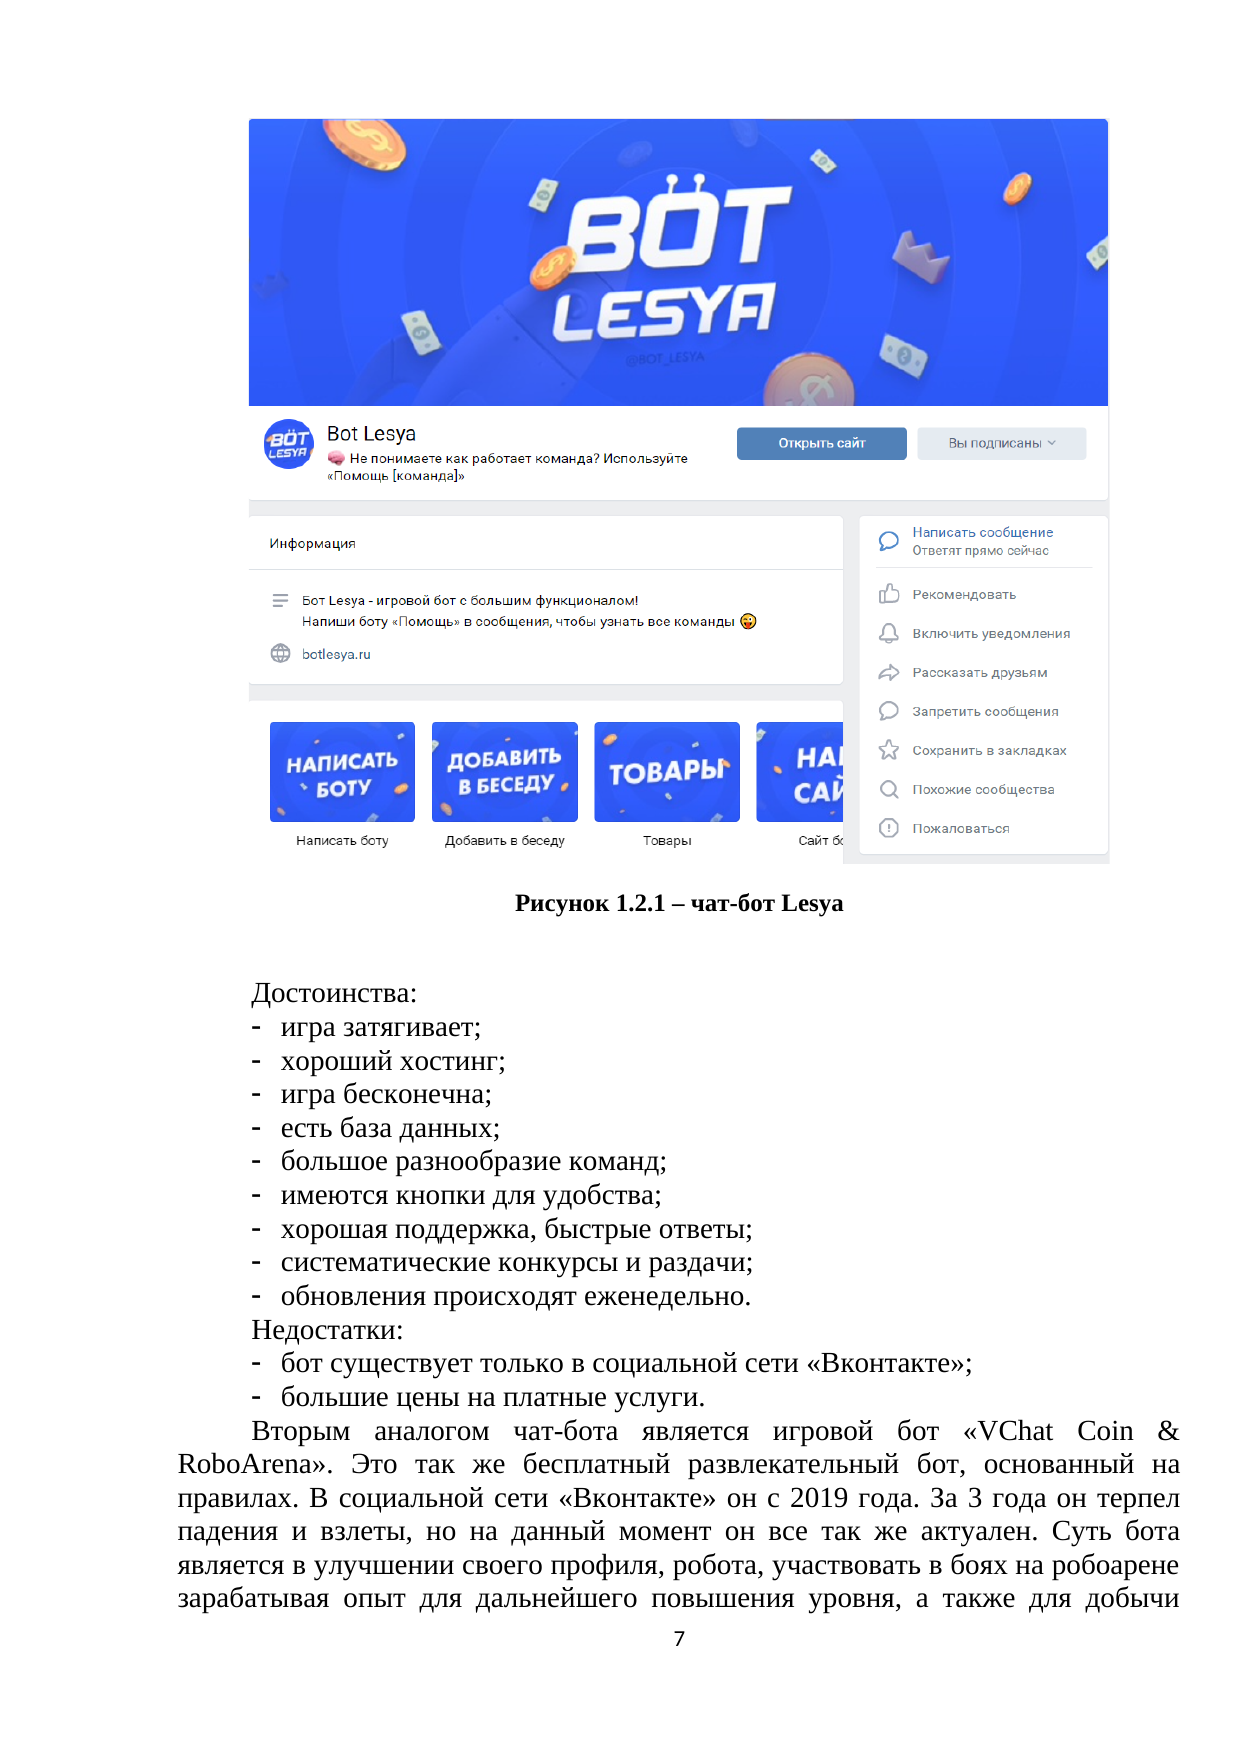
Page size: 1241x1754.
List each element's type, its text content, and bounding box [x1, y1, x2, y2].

text Достоинства: [177, 975, 1181, 1009]
text Недостатки: [177, 1312, 1181, 1345]
picture [248, 118, 1110, 864]
text Рисунок 1.2.1 – чат-бот Lesya [177, 888, 1181, 917]
text имеются кнопки для удобства; [251, 1177, 1181, 1211]
text игра бесконечна; [251, 1076, 1181, 1110]
text большое разнообразие команд; [251, 1143, 1181, 1177]
text хорошая поддержка, быстрые ответы; [251, 1211, 1181, 1244]
text есть база данных; [251, 1110, 1181, 1143]
text игра затягивает; [251, 1009, 1181, 1043]
text бот существует только в социальной сети «Вконтакте»; [251, 1345, 1181, 1379]
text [177, 1413, 1181, 1614]
text хороший хостинг; [251, 1043, 1181, 1076]
text обновления происходят еженедельно. [251, 1278, 1181, 1312]
text большие цены на платные услуги. [251, 1379, 1181, 1413]
text систематические конкурсы и раздачи; [251, 1244, 1181, 1278]
